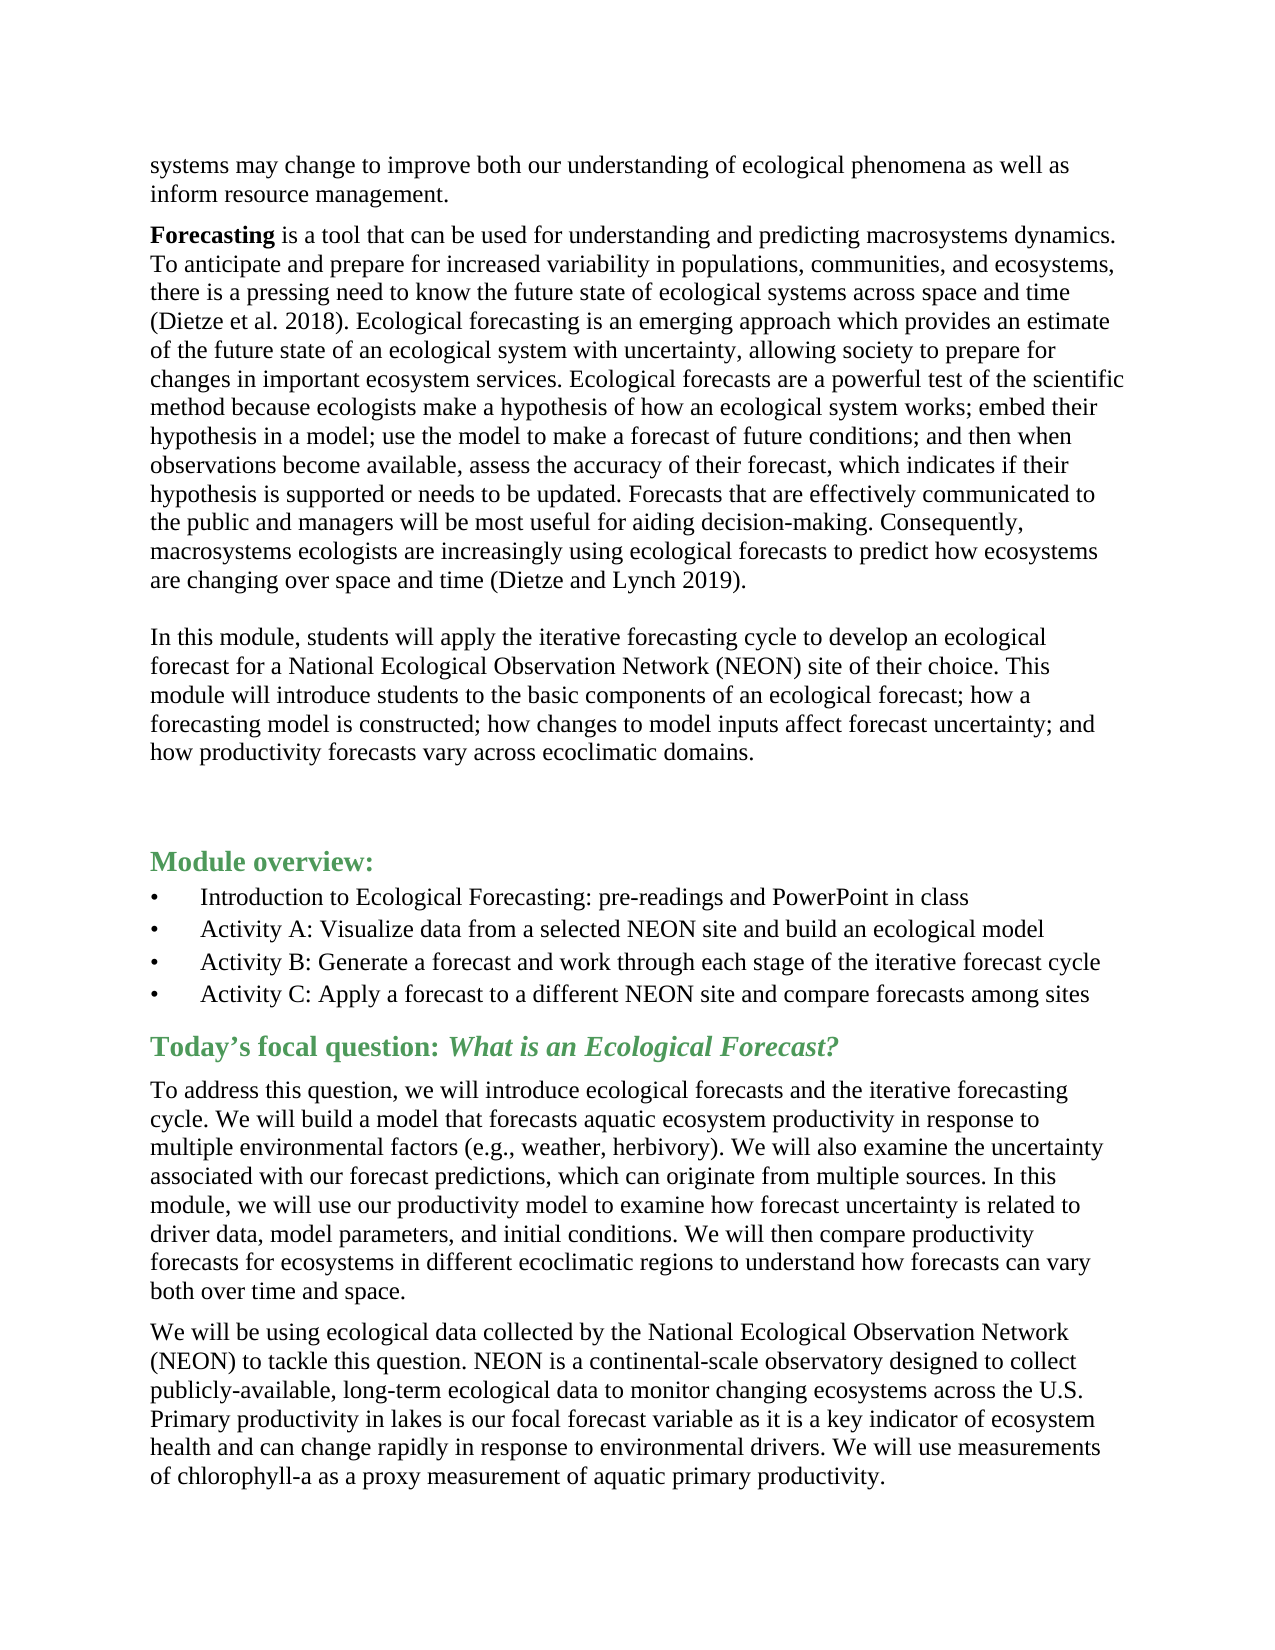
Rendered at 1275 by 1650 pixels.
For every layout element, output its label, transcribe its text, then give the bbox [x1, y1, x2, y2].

text To address this question, we will introduce ecological forecasts and the iterative forecasting cycle. We will build a model that forecasts aquatic ecosystem productivity in response to multiple environmental factors (e.g., weather, herbivory). We will also examine the uncertainty associated with our forecast predictions, which can originate from multiple sources. In this module, we will use our productivity model to examine how forecast uncertainty is related to driver data, model parameters, and initial conditions. We will then compare productivity forecasts for ecosystems in different ecoclimatic regions to understand how forecasts can vary both over time and space. [150, 1075, 1125, 1305]
list Activity A: Visualize data from a selected NEON site and build an ecological model [150, 914, 1125, 943]
list Activity C: Apply a forecast to a different NEON site and compare forecasts among sites [150, 979, 1125, 1008]
list Introduction to Ecological Forecasting: pre-readings and PowerPoint in class [150, 882, 1125, 911]
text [150, 150, 1125, 207]
list Activity B: Generate a forecast and work through each stage of the iterative forecast cycle [150, 947, 1125, 976]
subtitle Today’s focal question: What is an Ecological Forecast? [150, 1029, 1125, 1062]
subtitle Module overview: [150, 844, 1125, 878]
text We will be using ecological data collected by the National Ecological Observation Network (NEON) to tackle this question. NEON is a continental-scale observatory designed to collect publicly-available, long-term ecological data to monitor changing ecosystems across the U.S. Primary productivity in lakes is our focal forecast variable as it is a key indicator of ecosystem health and can change rapidly in response to environmental drivers. We will use measurements of chlorophyll-a as a proxy measurement of aquatic primary productivity. [150, 1317, 1125, 1490]
text Forecasting is a tool that can be used for understanding and predicting macrosystems dynamics. To anticipate and prepare for increased variability in populations, communities, and ecosystems, there is a pressing need to know the future state of ecological systems across space and time (Dietze et al. 2018). Ecological forecasting is an emerging approach which provides an estimate of the future state of an ecological system with uncertainty, allowing society to prepare for changes in important ecosystem services. Ecological forecasts are a powerful test of the scientific method because ecologists make a hypothesis of how an ecological system works; embed their hypothesis in a model; use the model to make a forecast of future conditions; and then when observations become available, assess the accuracy of their forecast, which indicates if their hypothesis is supported or needs to be updated. Forecasts that are effectively communicated to the public and managers will be most useful for aiding decision-making. Consequently, macrosystems ecologists are increasingly using ecological forecasts to predict how ecosystems are changing over space and time (Dietze and Lynch 2019). In this module, students will apply the iterative forecasting cycle to develop an ecological forecast for a National Ecological Observation Network (NEON) site of their choice. This module will introduce students to the basic components of an ecological forecast; how a forecasting model is constructed; how changes to model inputs affect forecast uncertainty; and how productivity forecasts vary across ecoclimatic domains. [150, 220, 1125, 824]
